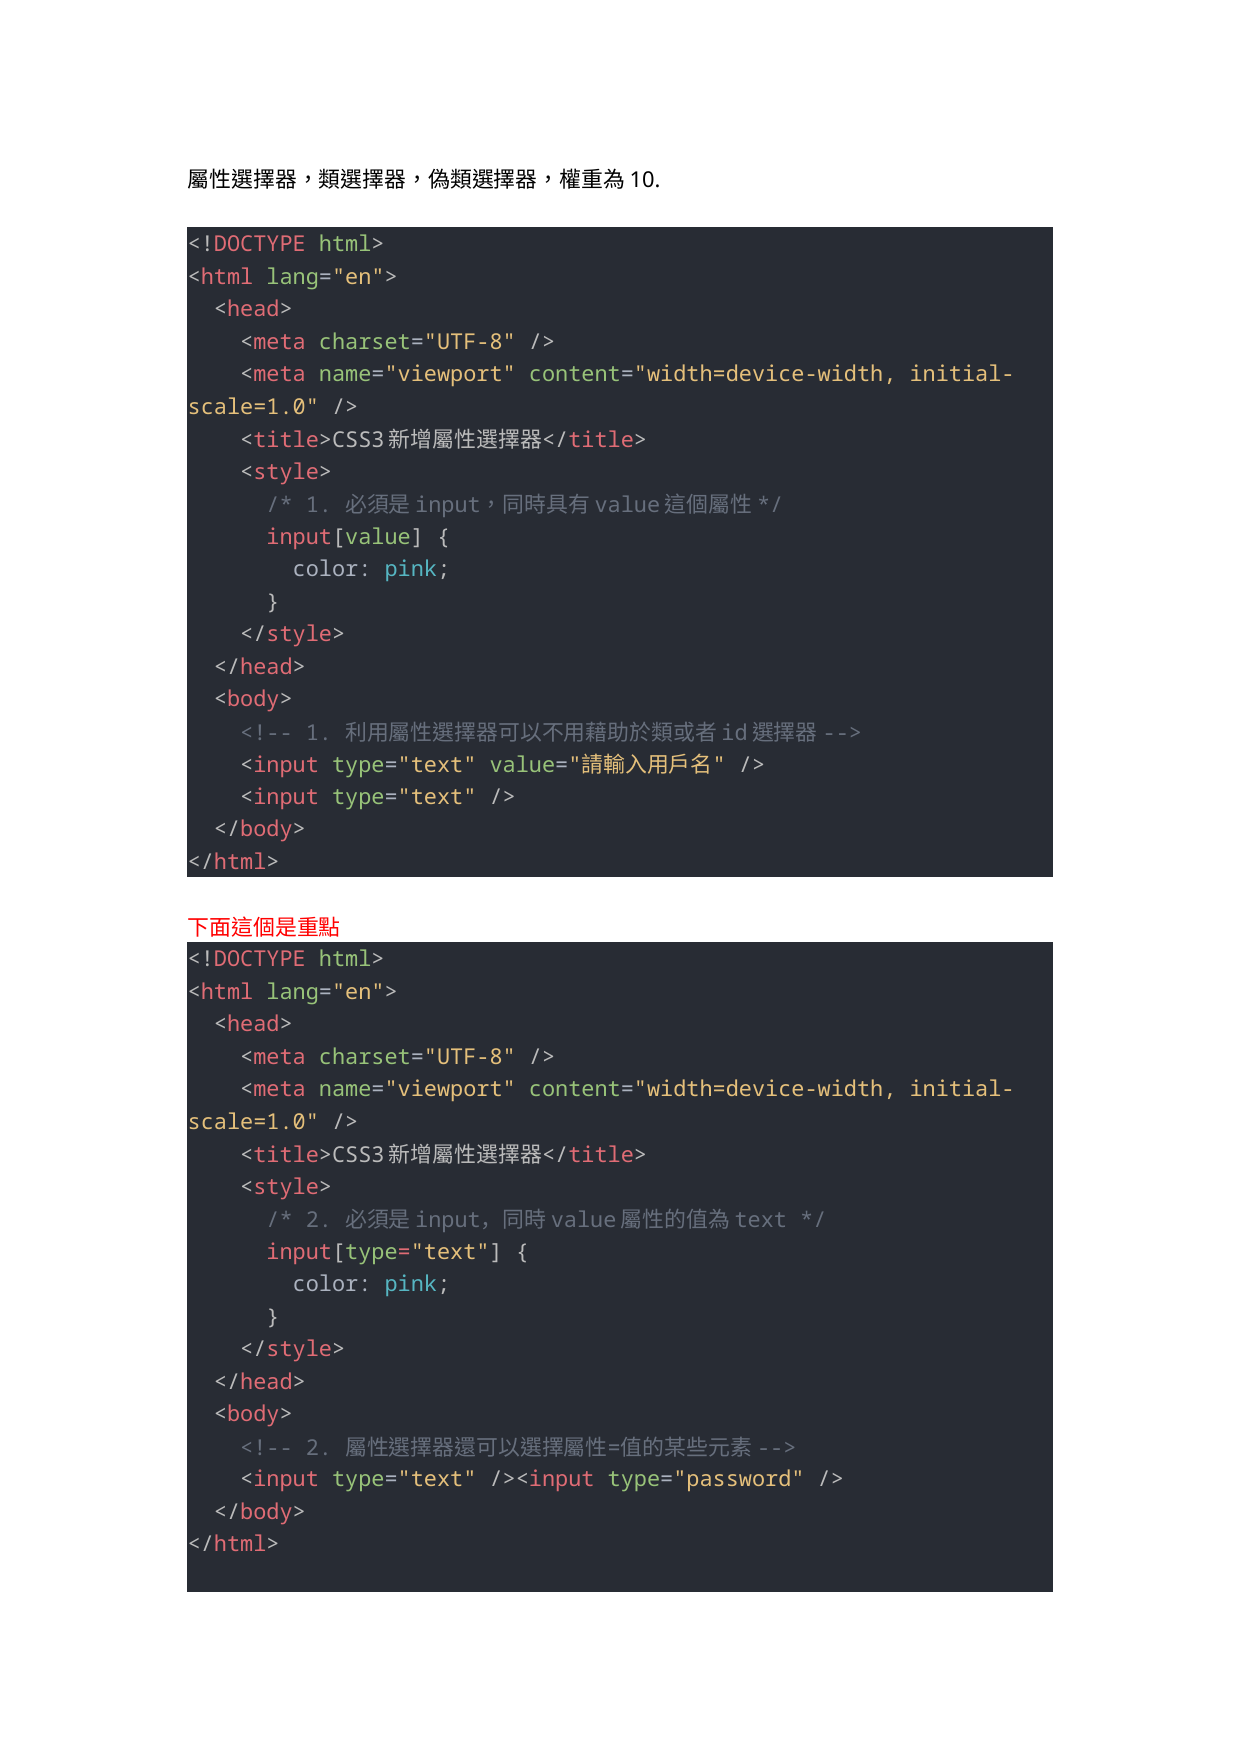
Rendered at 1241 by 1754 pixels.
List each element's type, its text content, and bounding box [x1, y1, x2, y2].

text color: pink; [187, 1267, 1053, 1299]
text /* 1. 必須是input，同時具有value這個屬性 */ [187, 487, 1053, 519]
text <html lang="en"> [187, 974, 1053, 1007]
text /* 2. 必須是input，同時value屬性的值為text */ [187, 1202, 1053, 1234]
text </style> [187, 1332, 1053, 1364]
text <meta charset="UTF-8" /> [187, 1039, 1053, 1072]
text 屬性選擇器，類選擇器，偽類選擇器，權重為10. [187, 162, 1053, 194]
text <meta name="viewport" content="width=device-width, initial-scale=1.0" /> [187, 357, 1053, 422]
text <head> [187, 1007, 1053, 1039]
text </html> [187, 1527, 1053, 1559]
text <input type="text" /><input type="password" /> [187, 1462, 1053, 1494]
text <meta name="viewport" content="width=device-width, initial-scale=1.0" /> [187, 1072, 1053, 1137]
text <!DOCTYPE html> [187, 942, 1053, 974]
text <input type="text" /> [187, 779, 1053, 812]
text <!-- 1. 利用屬性選擇器可以不用藉助於類或者id選擇器 --> [187, 714, 1053, 747]
text } [187, 1299, 1053, 1332]
text input[type="text"] { [187, 1234, 1053, 1267]
text 下面這個是重點 [187, 909, 1053, 942]
text </html> [187, 844, 1053, 877]
text <head> [187, 292, 1053, 324]
text input[value] { [187, 519, 1053, 552]
text <title>CSS3新增屬性選擇器</title> [187, 1137, 1053, 1169]
text </body> [187, 1494, 1053, 1527]
text <style> [187, 454, 1053, 487]
text color: pink; [187, 552, 1053, 584]
text <html lang="en"> [187, 259, 1053, 292]
text <!-- 2. 屬性選擇器還可以選擇屬性=值的某些元素 --> [187, 1429, 1053, 1462]
text } [187, 584, 1053, 617]
text <meta charset="UTF-8" /> [187, 324, 1053, 357]
text <title>CSS3新增屬性選擇器</title> [187, 422, 1053, 454]
text <body> [187, 682, 1053, 714]
text <style> [187, 1169, 1053, 1202]
text <body> [187, 1397, 1053, 1429]
text </body> [187, 812, 1053, 844]
text </head> [187, 1364, 1053, 1397]
text <!DOCTYPE html> [187, 227, 1053, 259]
text <input type="text" value="請輸入用戶名" /> [187, 747, 1053, 779]
text </head> [187, 649, 1053, 682]
text </style> [187, 617, 1053, 649]
